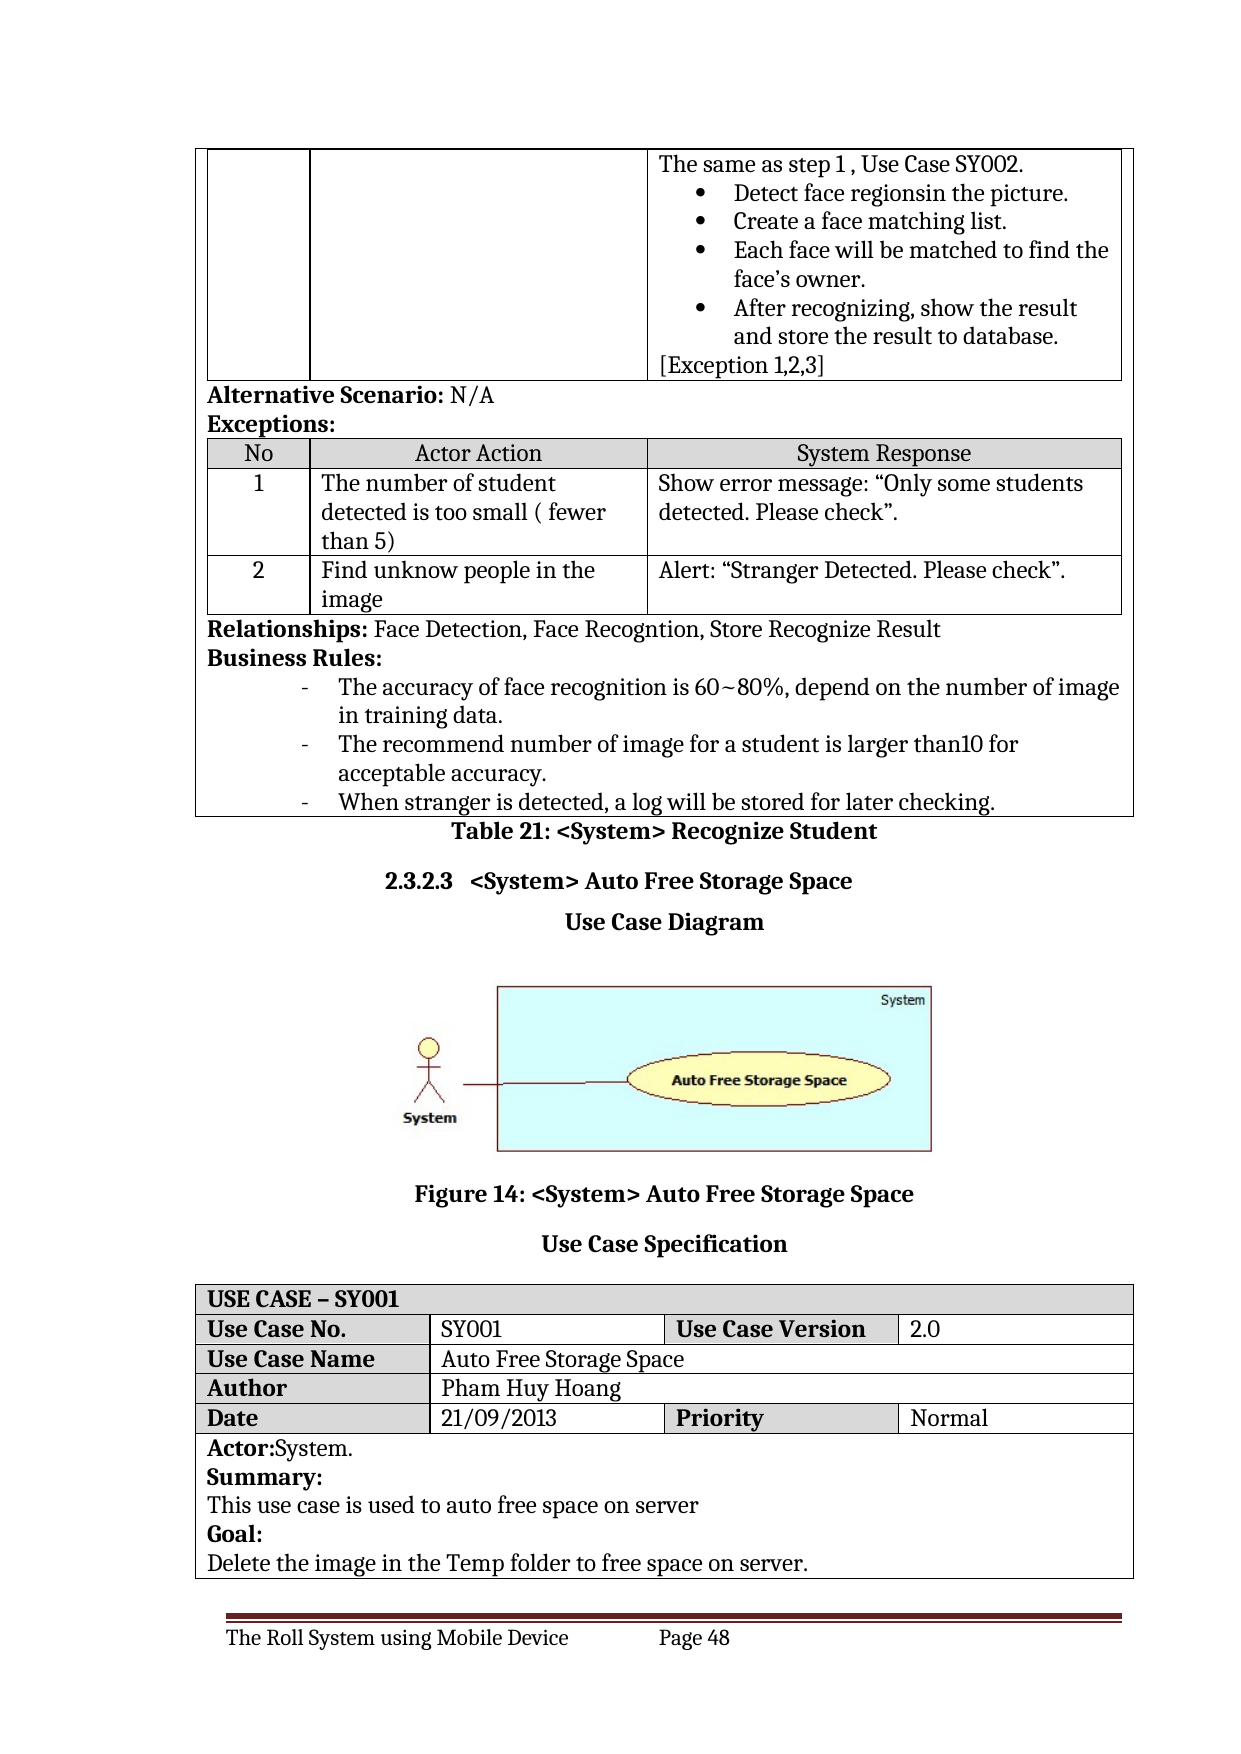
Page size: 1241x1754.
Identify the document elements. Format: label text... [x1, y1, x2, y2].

table_cell Normal [899, 1404, 1133, 1433]
text Figure 14: <System> Auto Free Storage Space [207, 1180, 1122, 1209]
picture [372, 962, 957, 1177]
subtitle <System> Auto Free Storage Space [385, 867, 1122, 896]
table_cell 21/09/2013 [431, 1404, 664, 1433]
table_cell Priority [665, 1404, 898, 1433]
subtitle Use Case Specification [207, 1230, 1122, 1259]
table_cell 2.0 [899, 1315, 1133, 1343]
table_cell Author [196, 1374, 429, 1403]
table_cell Use Case Version [665, 1315, 898, 1343]
table_cell Use Case No. [196, 1315, 429, 1343]
table_cell Pham Huy Hoang [431, 1374, 1133, 1403]
table_cell SY001 [431, 1315, 664, 1343]
table_header USE CASE – SY001 [196, 1285, 1133, 1314]
subtitle Use Case Diagram [207, 908, 1122, 937]
table_cell Date [196, 1404, 429, 1433]
text Table 21: <System> Recognize Student [207, 817, 1122, 846]
table_cell Auto Free Storage Space [431, 1345, 1133, 1373]
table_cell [196, 1434, 1133, 1578]
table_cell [196, 149, 1133, 816]
table_cell Use Case Name [196, 1345, 429, 1373]
